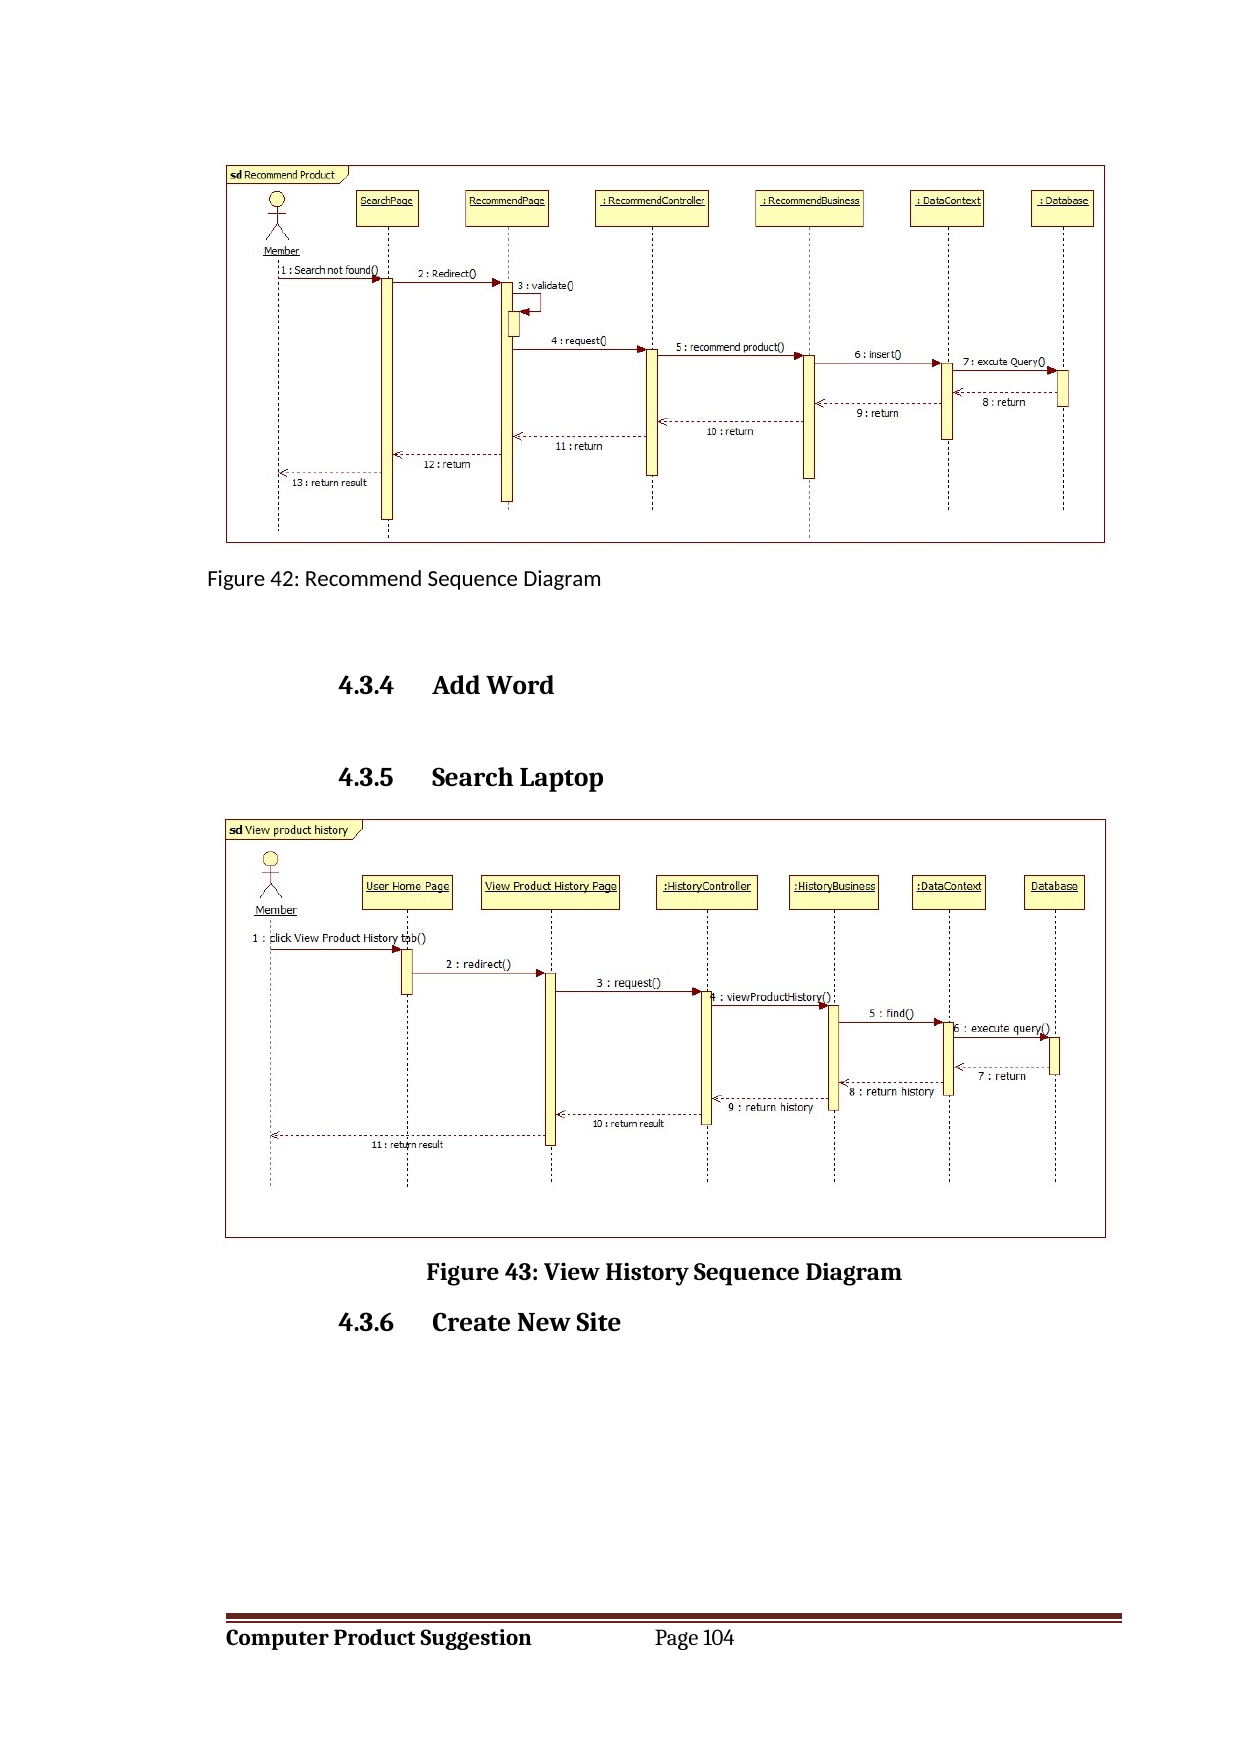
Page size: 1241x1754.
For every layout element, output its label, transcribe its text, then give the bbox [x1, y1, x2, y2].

subtitle Search Laptop [338, 762, 1122, 793]
picture [207, 801, 1122, 1254]
subtitle Create New Site [338, 1307, 1122, 1338]
picture [207, 147, 1122, 560]
subtitle Add Word [338, 670, 1122, 701]
